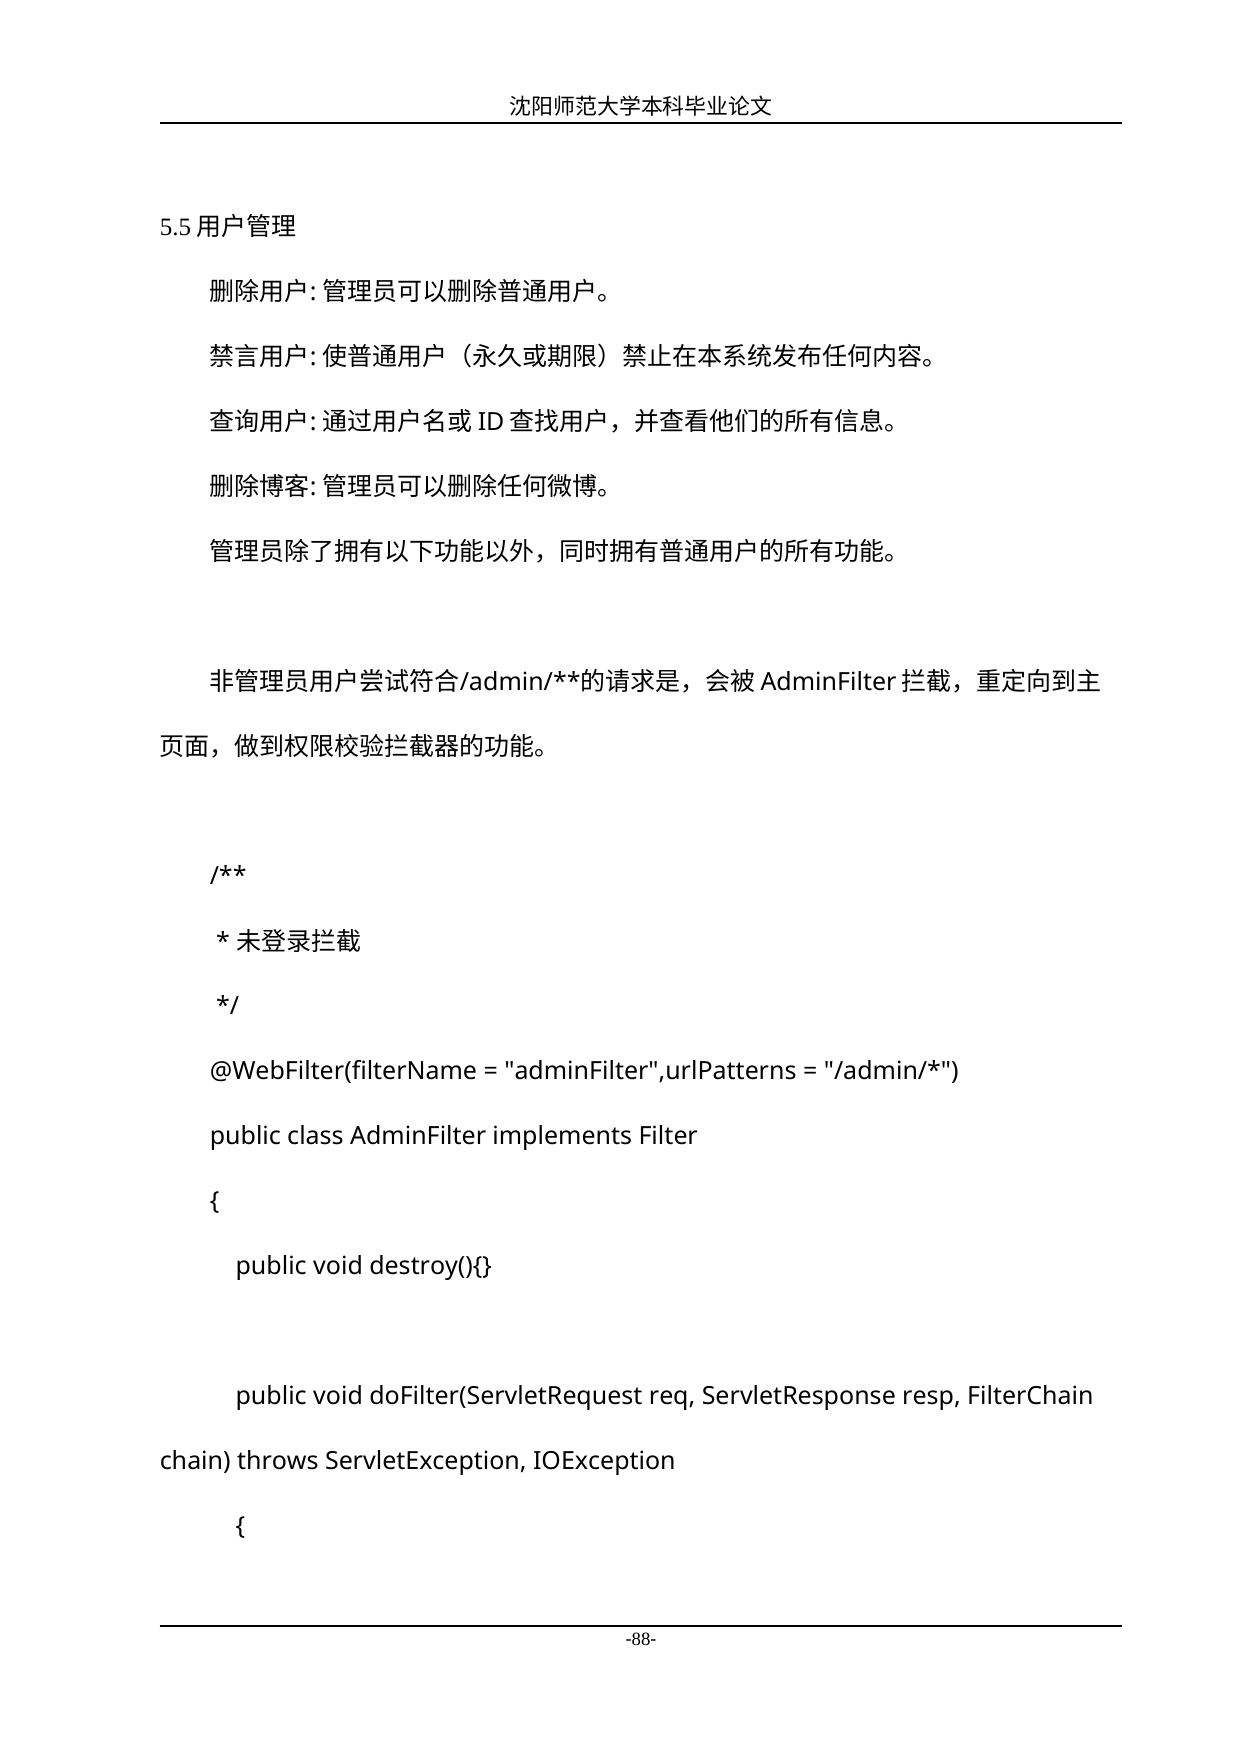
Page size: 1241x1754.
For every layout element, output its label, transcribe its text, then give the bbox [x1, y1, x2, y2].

text /** [159, 842, 1122, 907]
text public void destroy(){} [159, 1232, 1122, 1297]
text 管理员除了拥有以下功能以外，同时拥有普通用户的所有功能。 [159, 517, 1122, 582]
text { [159, 1492, 1122, 1557]
text 删除用户: 管理员可以删除普通用户。 [159, 257, 1122, 322]
text */ [159, 972, 1122, 1037]
text @WebFilter(filterName = "adminFilter",urlPatterns = "/admin/*") [159, 1037, 1122, 1102]
text 禁言用户: 使普通用户（永久或期限）禁止在本系统发布任何内容。 [159, 322, 1122, 387]
text public void doFilter(ServletRequest req, ServletResponse resp, FilterChain chain) throws ServletException, IOException [159, 1362, 1122, 1492]
text * 未登录拦截 [159, 907, 1122, 972]
text public class AdminFilter implements Filter [159, 1102, 1122, 1167]
subtitle 5.5用户管理 [159, 192, 1122, 257]
text 查询用户: 通过用户名或ID查找用户，并查看他们的所有信息。 [159, 387, 1122, 452]
text 非管理员用户尝试符合/admin/**的请求是，会被AdminFilter拦截，重定向到主页面，做到权限校验拦截器的功能。 [159, 647, 1122, 777]
text 删除博客: 管理员可以删除任何微博。 [159, 452, 1122, 517]
text { [159, 1167, 1122, 1232]
